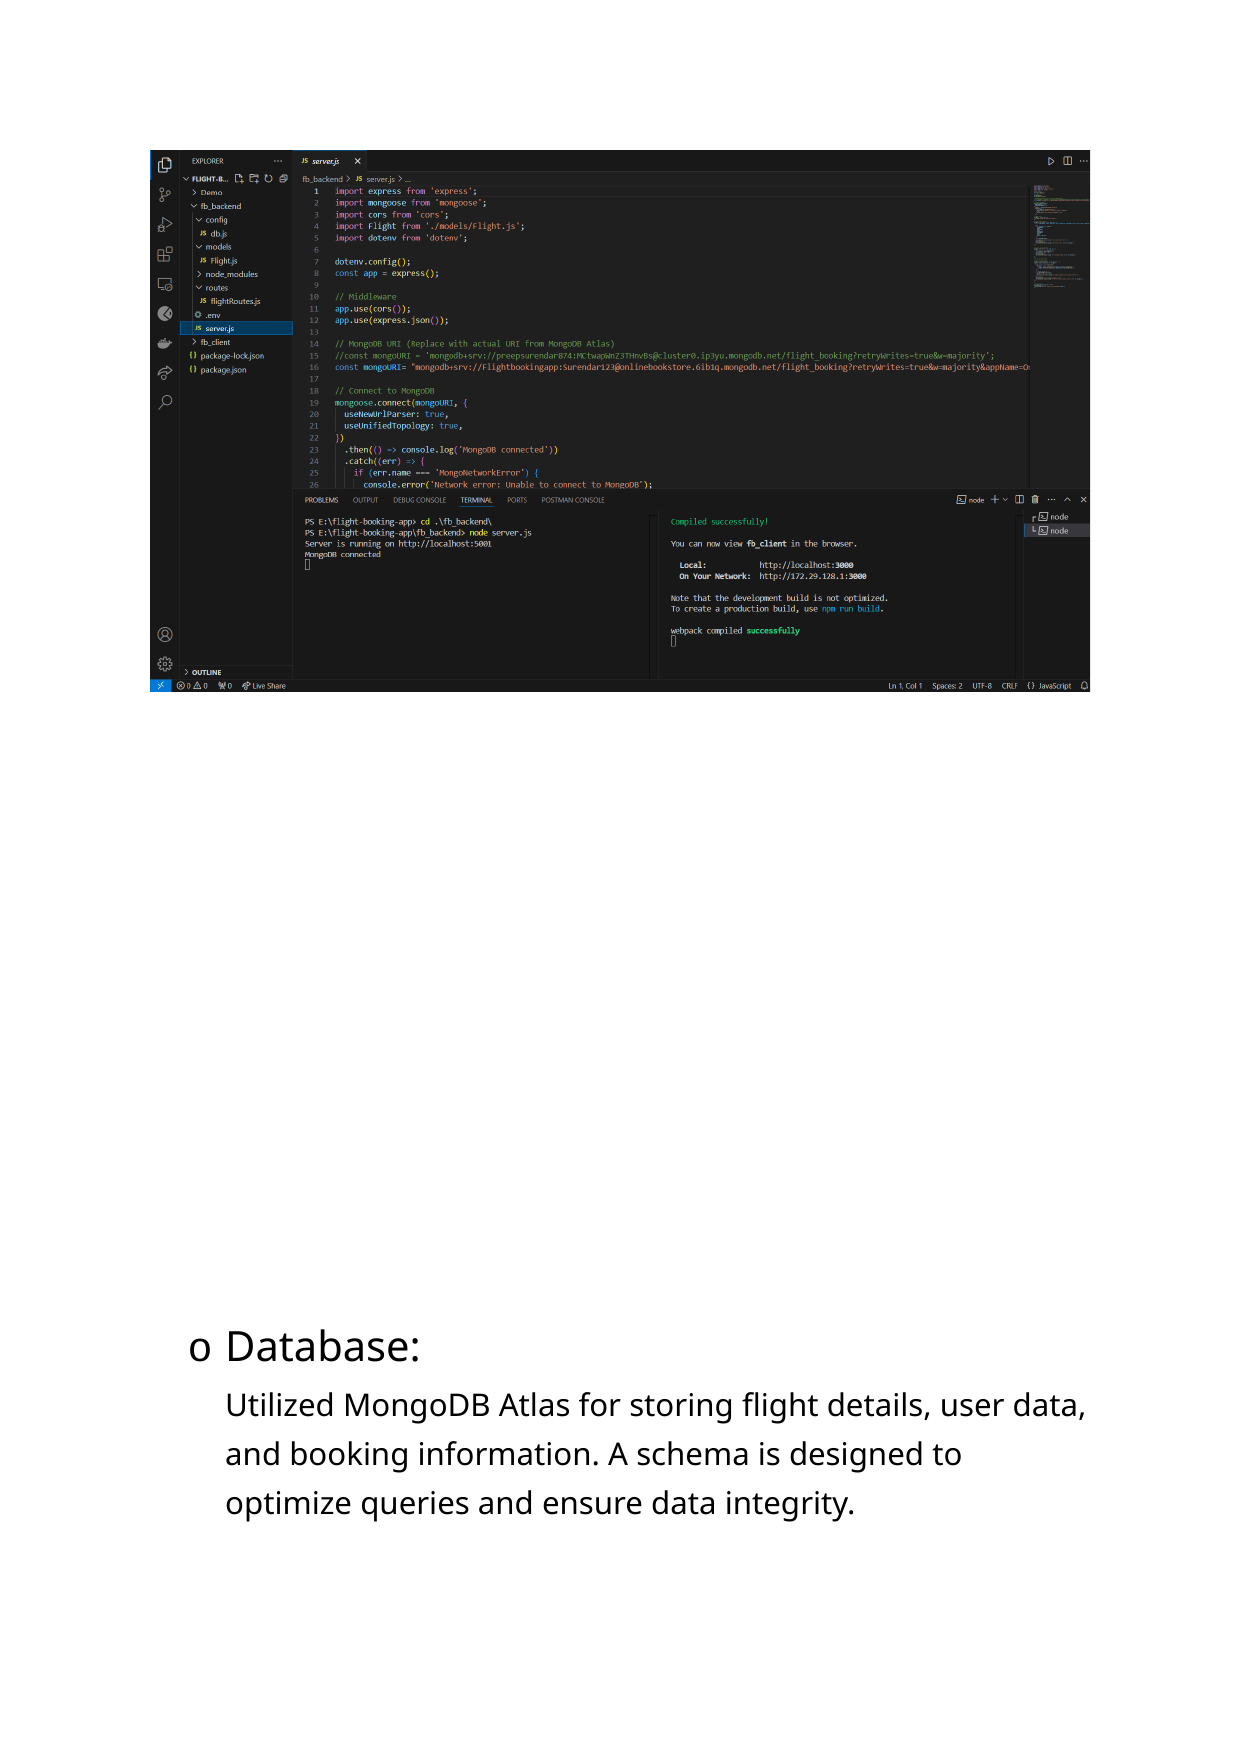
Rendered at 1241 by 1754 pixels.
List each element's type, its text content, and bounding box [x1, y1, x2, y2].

list Utilized MongoDB Atlas for storing flight details, user data, and booking information. A schema is designed to optimize queries and ensure data integrity. [225, 1383, 1090, 1523]
picture [150, 150, 1091, 692]
list Database: [187, 1317, 1090, 1374]
